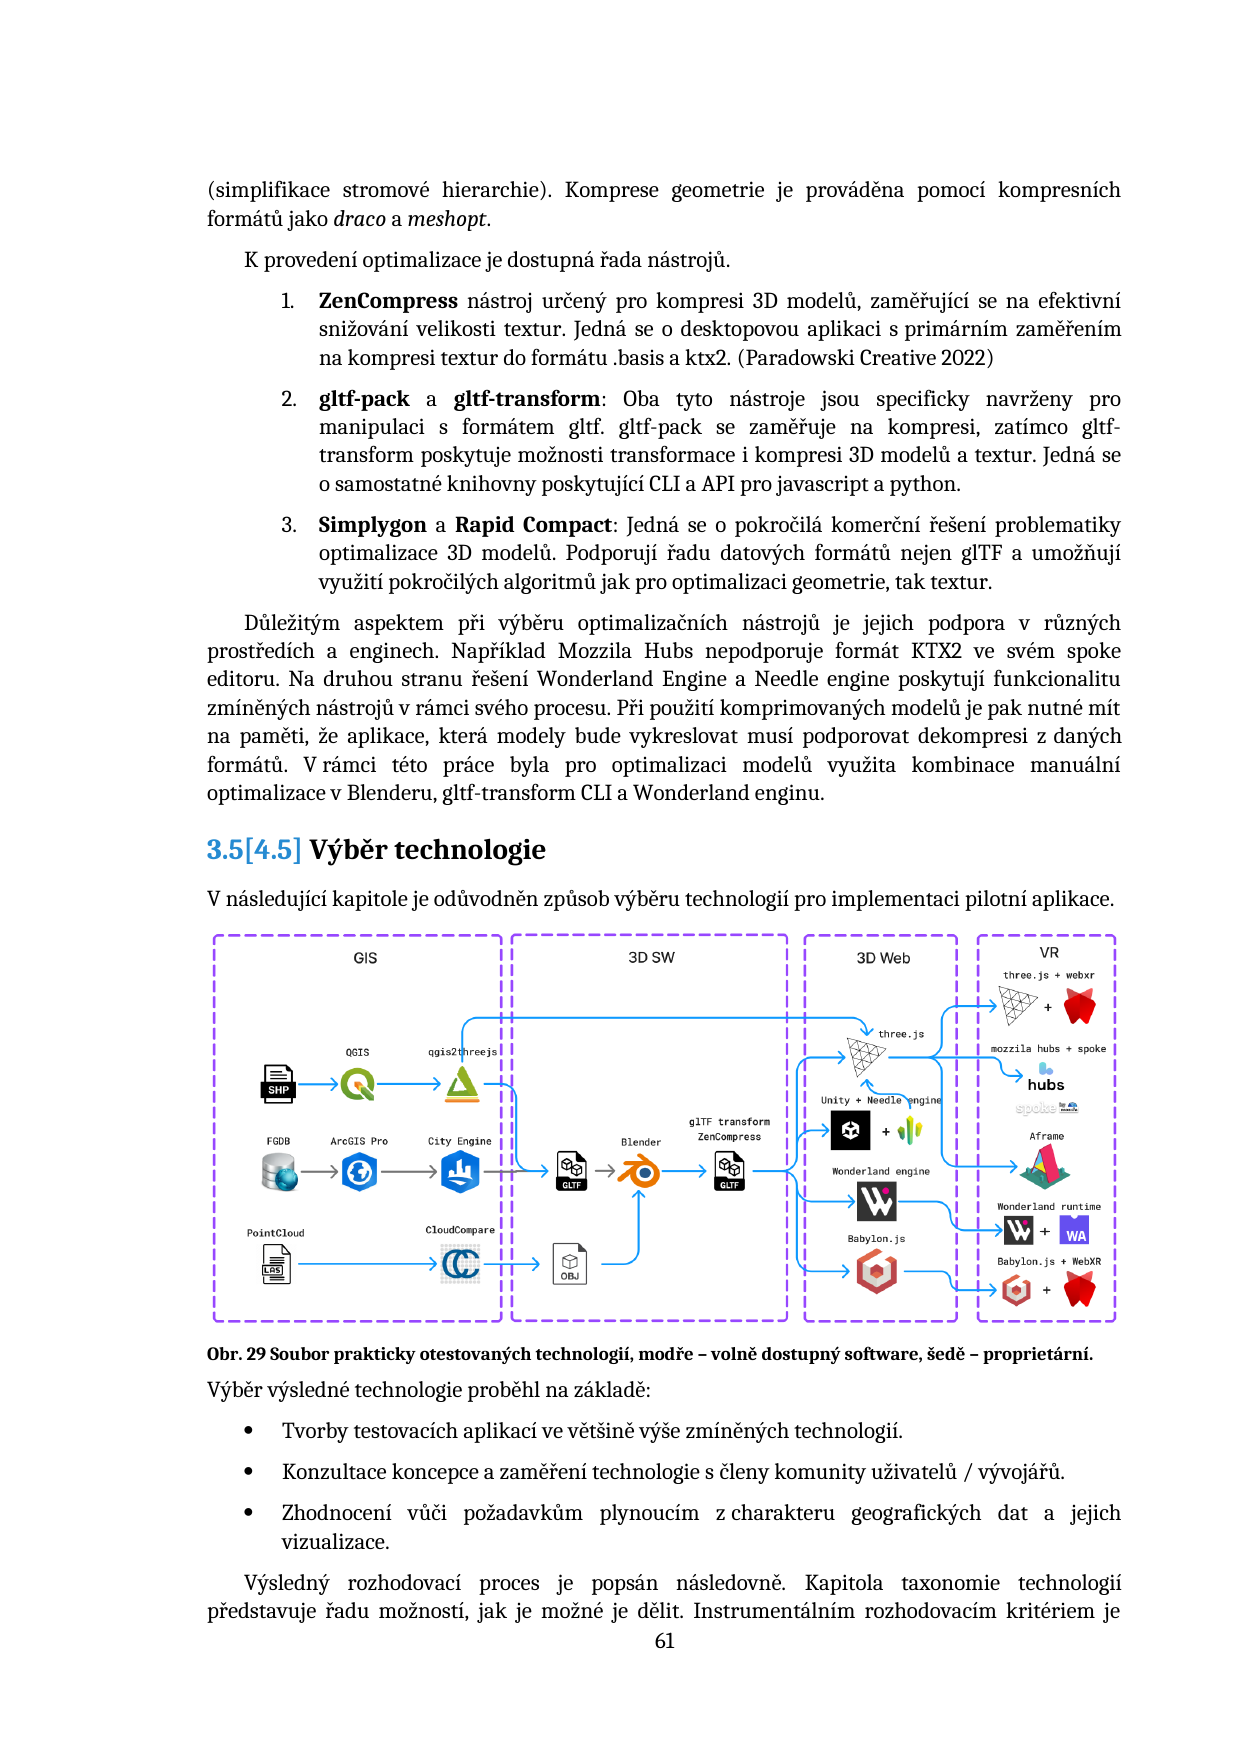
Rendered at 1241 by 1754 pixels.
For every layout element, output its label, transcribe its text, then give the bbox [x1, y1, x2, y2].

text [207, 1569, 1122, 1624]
text Výběr výsledné technologie proběhl na základě: [207, 1377, 1122, 1403]
text Důležitým aspektem při výběru optimalizačních nástrojů je jejich podpora v různých prostředích a enginech. Například Mozzila Hubs nepodporuje formát KTX2 ve svém spoke editoru. Na druhou stranu řešení Wonderland Engine a Needle engine poskytují funkcionalitu zmíněných nástrojů v rámci svého procesu. Při použití komprimovaných modelů je pak nutné mít na paměti, že aplikace, která modely bude vykreslovat musí podporovat dekompresi z daných formátů. V rámci této práce byla pro optimalizaci modelů využita kombinace manuální optimalizace v Blenderu, gltf-transform CLI a Wonderland enginu. [207, 609, 1122, 806]
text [207, 177, 1122, 232]
list ZenCompress nástroj určený pro kompresi 3D modelů, zaměřující se na efektivní snižování velikosti textur. Jedná se o desktopovou aplikaci s primárním zaměřením na kompresi textur do formátu .basis a ktx2. (Paradowski Creative 2022) [281, 287, 1122, 371]
subtitle Výběr technologie [207, 833, 1122, 867]
picture [206, 927, 1123, 1329]
text K provedení optimalizace je dostupná řada nástrojů. [207, 247, 1122, 273]
text Obr. 29 Soubor prakticky otestovaných technologií, modře – volně dostupný software, šedě – proprietární. [207, 1343, 1122, 1365]
list gltf-pack a gltf-transform: Oba tyto nástroje jsou specificky navrženy pro manipulaci s formátem gltf. gltf-pack se zaměřuje na kompresi, zatímco gltf-transform poskytuje možnosti transformace i kompresi 3D modelů a textur. Jedná se o samostatné knihovny poskytující CLI a API pro javascript a python. [281, 385, 1122, 497]
list Konzultace koncepce a zaměření technologie s členy komunity uživatelů / vývojářů. [244, 1459, 1122, 1485]
list Simplygon a Rapid Compact: Jedná se o pokročilá komerční řešení problematiky optimalizace 3D modelů. Podporují řadu datových formátů nejen glTF a umožňují využití pokročilých algoritmů jak pro optimalizaci geometrie, tak textur. [281, 512, 1122, 595]
list Tvorby testovacích aplikací ve většině výše zmíněných technologií. [244, 1418, 1122, 1444]
list Zhodnocení vůči požadavkům plynoucím z charakteru geografických dat a jejich vizualizace. [244, 1500, 1122, 1555]
text V následující kapitole je odůvodněn způsob výběru technologií pro implementaci pilotní aplikace. [207, 886, 1122, 913]
